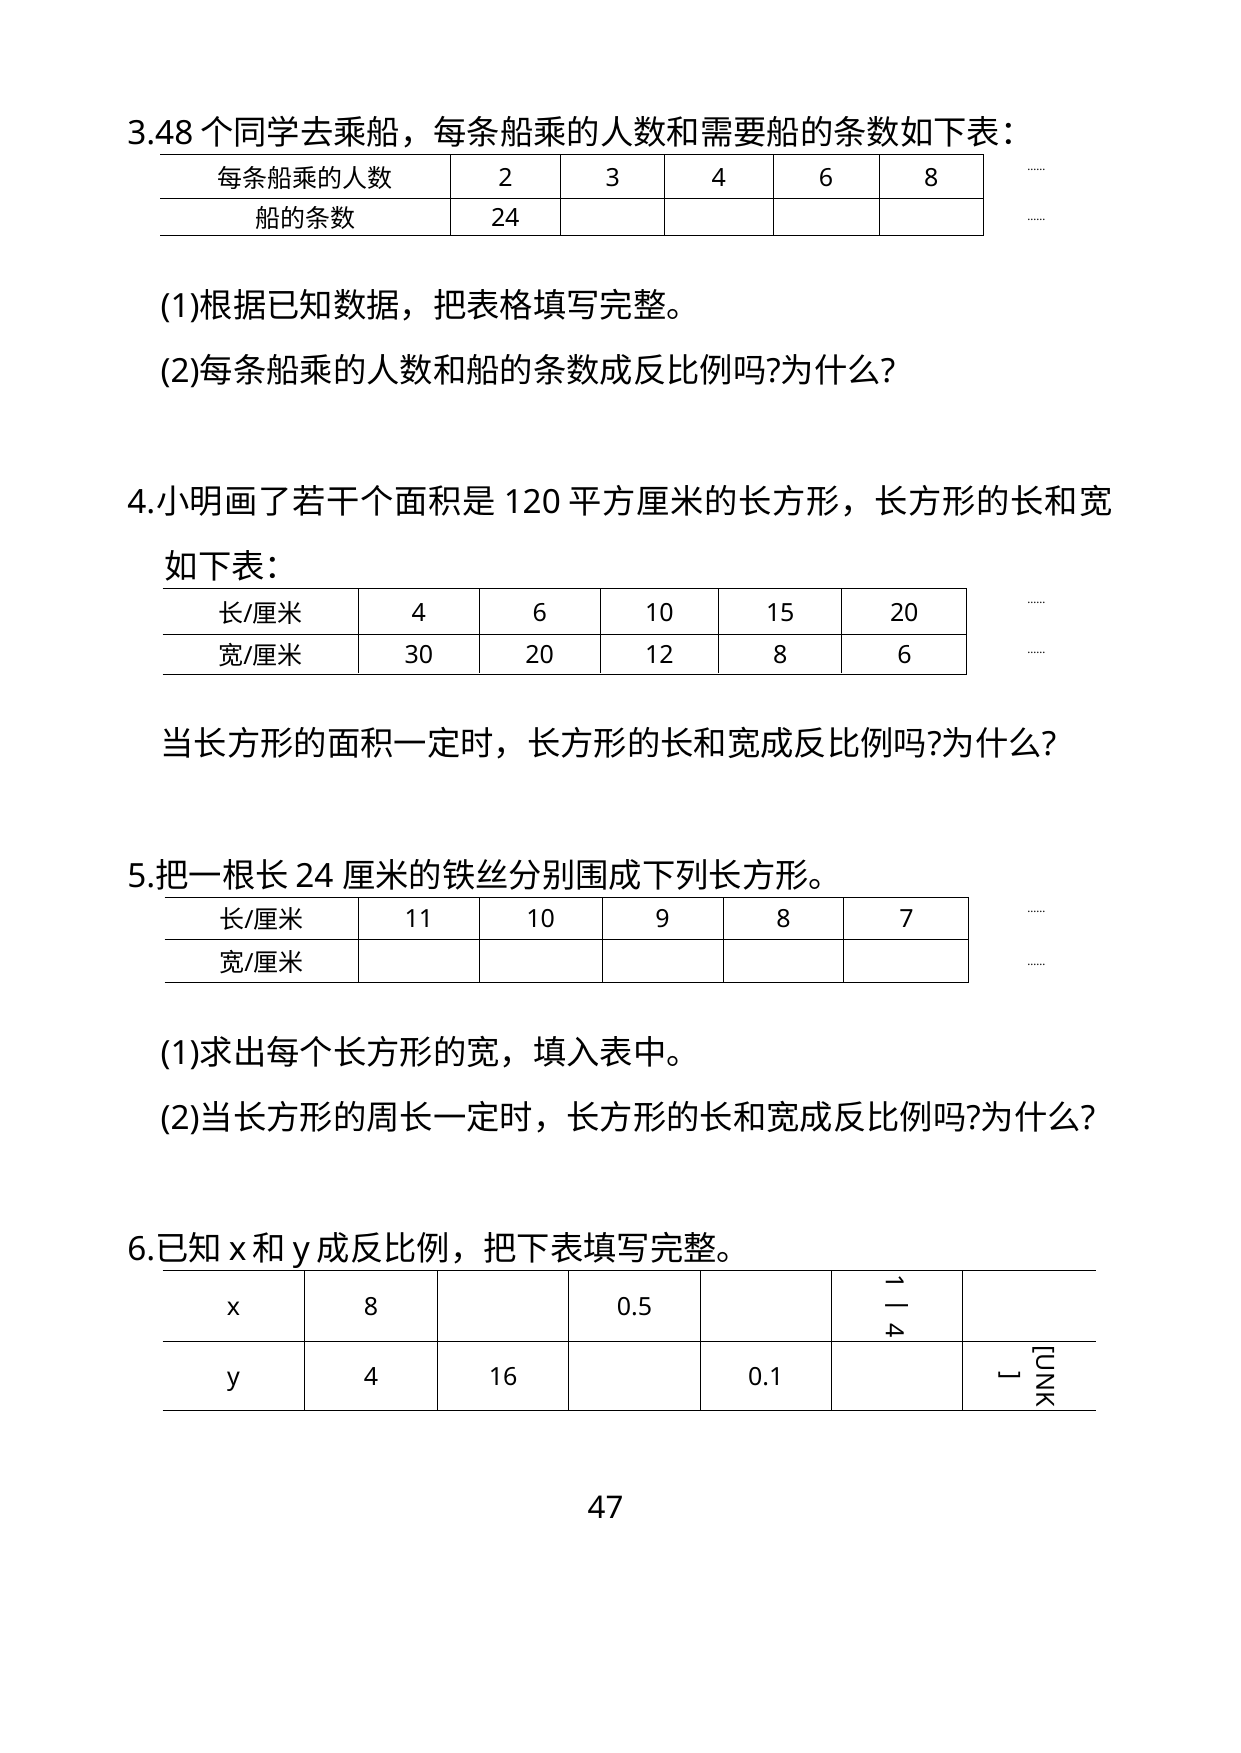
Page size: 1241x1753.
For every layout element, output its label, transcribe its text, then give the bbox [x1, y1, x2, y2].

table_cell [480, 940, 602, 982]
table_header 2 [451, 155, 560, 198]
table_cell 12 [601, 635, 718, 673]
text (2)每条船乘的人数和船的条数成反比例吗?为什么? [160, 328, 1113, 392]
table_header 每条船乘的人数 [160, 155, 450, 198]
table_header [438, 1271, 568, 1341]
table_header [701, 1271, 831, 1341]
table_cell [359, 940, 479, 982]
table_header 6 [480, 589, 600, 634]
table_header 8 [880, 155, 983, 198]
table_header 1一4 [832, 1271, 962, 1341]
table_cell [774, 199, 879, 235]
table_cell [844, 940, 968, 982]
text 当长方形的面积一定时，长方形的长和宽成反比例吗?为什么? [160, 701, 1113, 766]
table_header 0.5 [569, 1271, 700, 1341]
table_cell [603, 940, 723, 982]
table_cell 4 [305, 1342, 437, 1410]
table_cell y [163, 1342, 304, 1410]
table_header 10 [480, 898, 602, 938]
table_cell 16 [438, 1342, 568, 1410]
text (2)当长方形的周长一定时，长方形的长和宽成反比例吗?为什么? [160, 1074, 1111, 1139]
table_header 20 [842, 589, 966, 634]
table_cell [832, 1342, 962, 1410]
table_cell [UNK] [963, 1342, 1096, 1410]
table_header 8 [305, 1271, 437, 1341]
table_cell [880, 199, 983, 235]
text 47 [587, 1485, 1113, 1528]
table_header 6 [774, 155, 879, 198]
table_cell [561, 199, 664, 235]
table_cell 24 [451, 199, 560, 235]
table_header 4 [665, 155, 773, 198]
table_header 3 [561, 155, 664, 198]
table_cell 宽/厘米 [165, 940, 358, 982]
table_cell [569, 1342, 700, 1410]
text (1)根据已知数据，把表格填写完整。 [160, 263, 1113, 328]
table_header 长/厘米 [165, 898, 358, 938]
table_cell 20 [480, 635, 600, 673]
table_header x [163, 1271, 304, 1341]
text 5.把一根长24 厘米的铁丝分别围成下列长方形。 [127, 832, 1113, 897]
table_cell 船的条数 [160, 199, 450, 235]
table_header 15 [719, 589, 841, 634]
table_header 9 [603, 898, 723, 938]
table_cell [665, 199, 773, 235]
table_header 8 [724, 898, 843, 938]
table_header 7 [844, 898, 968, 938]
table_header 长/厘米 [163, 589, 358, 634]
text 6.已知x和y成反比例，把下表填写完整。 [127, 1206, 1113, 1270]
table_cell 30 [359, 635, 479, 673]
text 4.小明画了若干个面积是120平方厘米的长方形，长方形的长和宽如下表： [127, 459, 1113, 588]
table_header 10 [601, 589, 718, 634]
table_header 4 [359, 589, 479, 634]
table_cell 0.1 [701, 1342, 831, 1410]
table_header 11 [359, 898, 479, 938]
table_cell 宽/厘米 [163, 635, 358, 673]
table_cell 6 [842, 635, 966, 673]
table_header [963, 1271, 1096, 1341]
table_cell 8 [719, 635, 841, 673]
table_cell [724, 940, 843, 982]
text (1)求出每个长方形的宽，填入表中。 [160, 1010, 1113, 1074]
text 3.48个同学去乘船，每条船乘的人数和需要船的条数如下表： [127, 89, 1113, 154]
